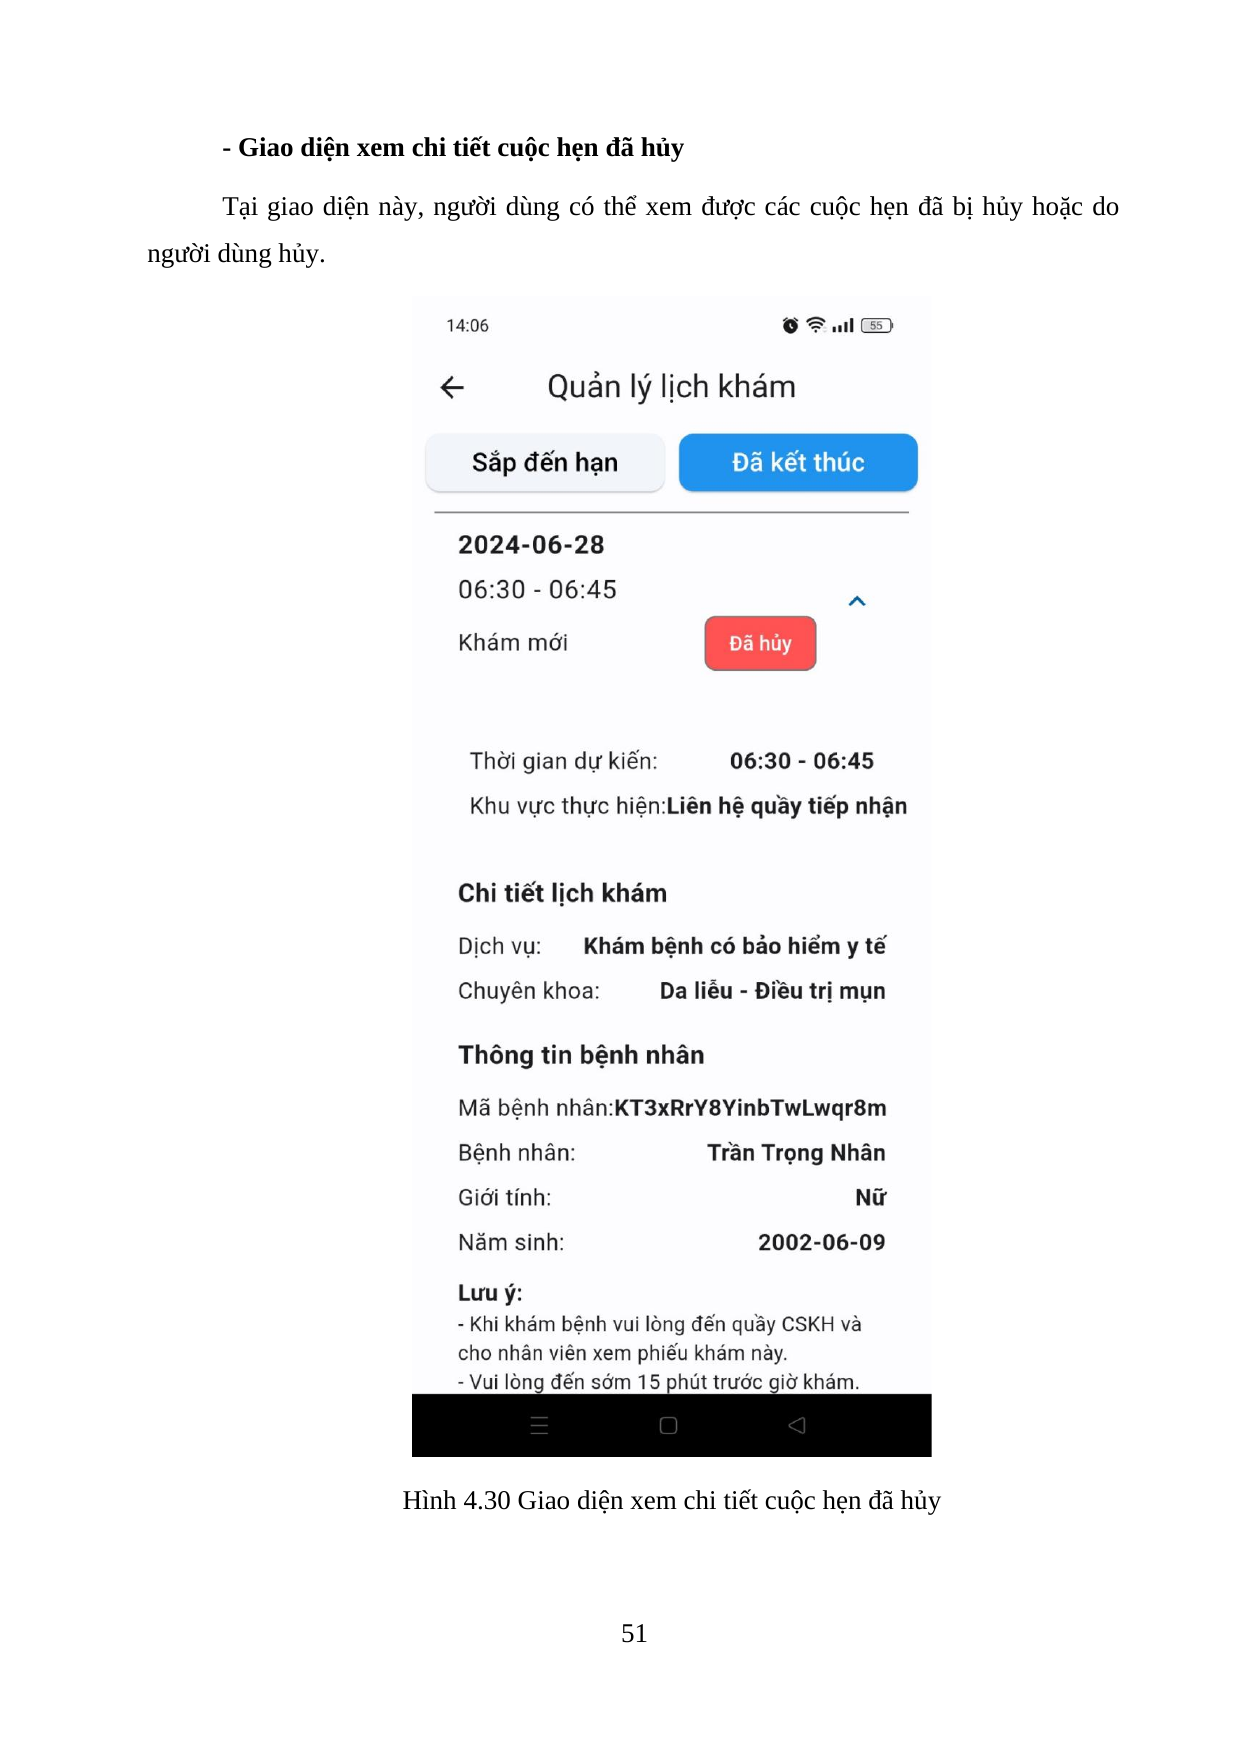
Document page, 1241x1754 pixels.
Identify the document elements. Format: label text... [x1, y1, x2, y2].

text Tại giao diện này, người dùng có thể xem được các cuộc hẹn đã bị hủy hoặc do người dùng hủy. [147, 190, 1122, 268]
picture [412, 296, 932, 1457]
text - Giao diện xem chi tiết cuộc hẹn đã hủy [147, 131, 1122, 162]
